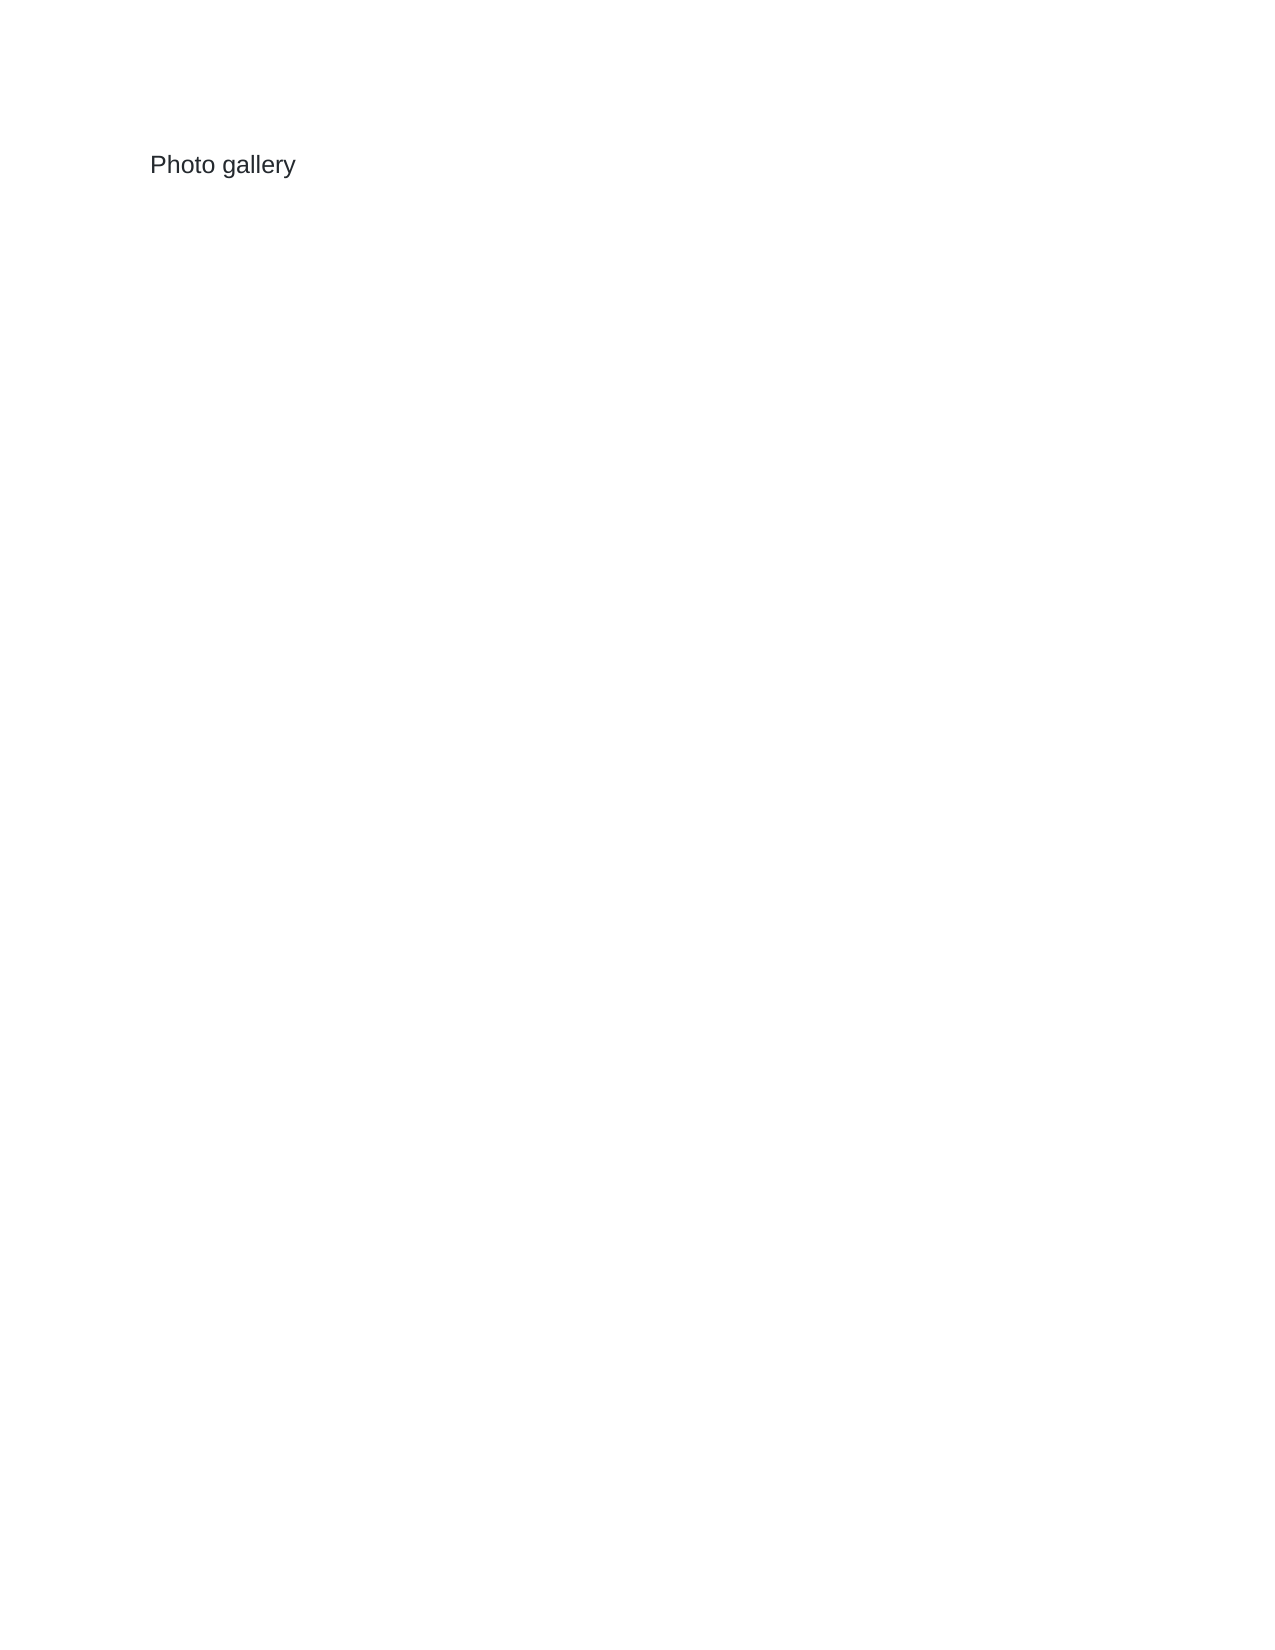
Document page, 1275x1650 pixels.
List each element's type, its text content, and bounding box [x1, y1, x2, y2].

text Photo gallery [150, 150, 1125, 179]
